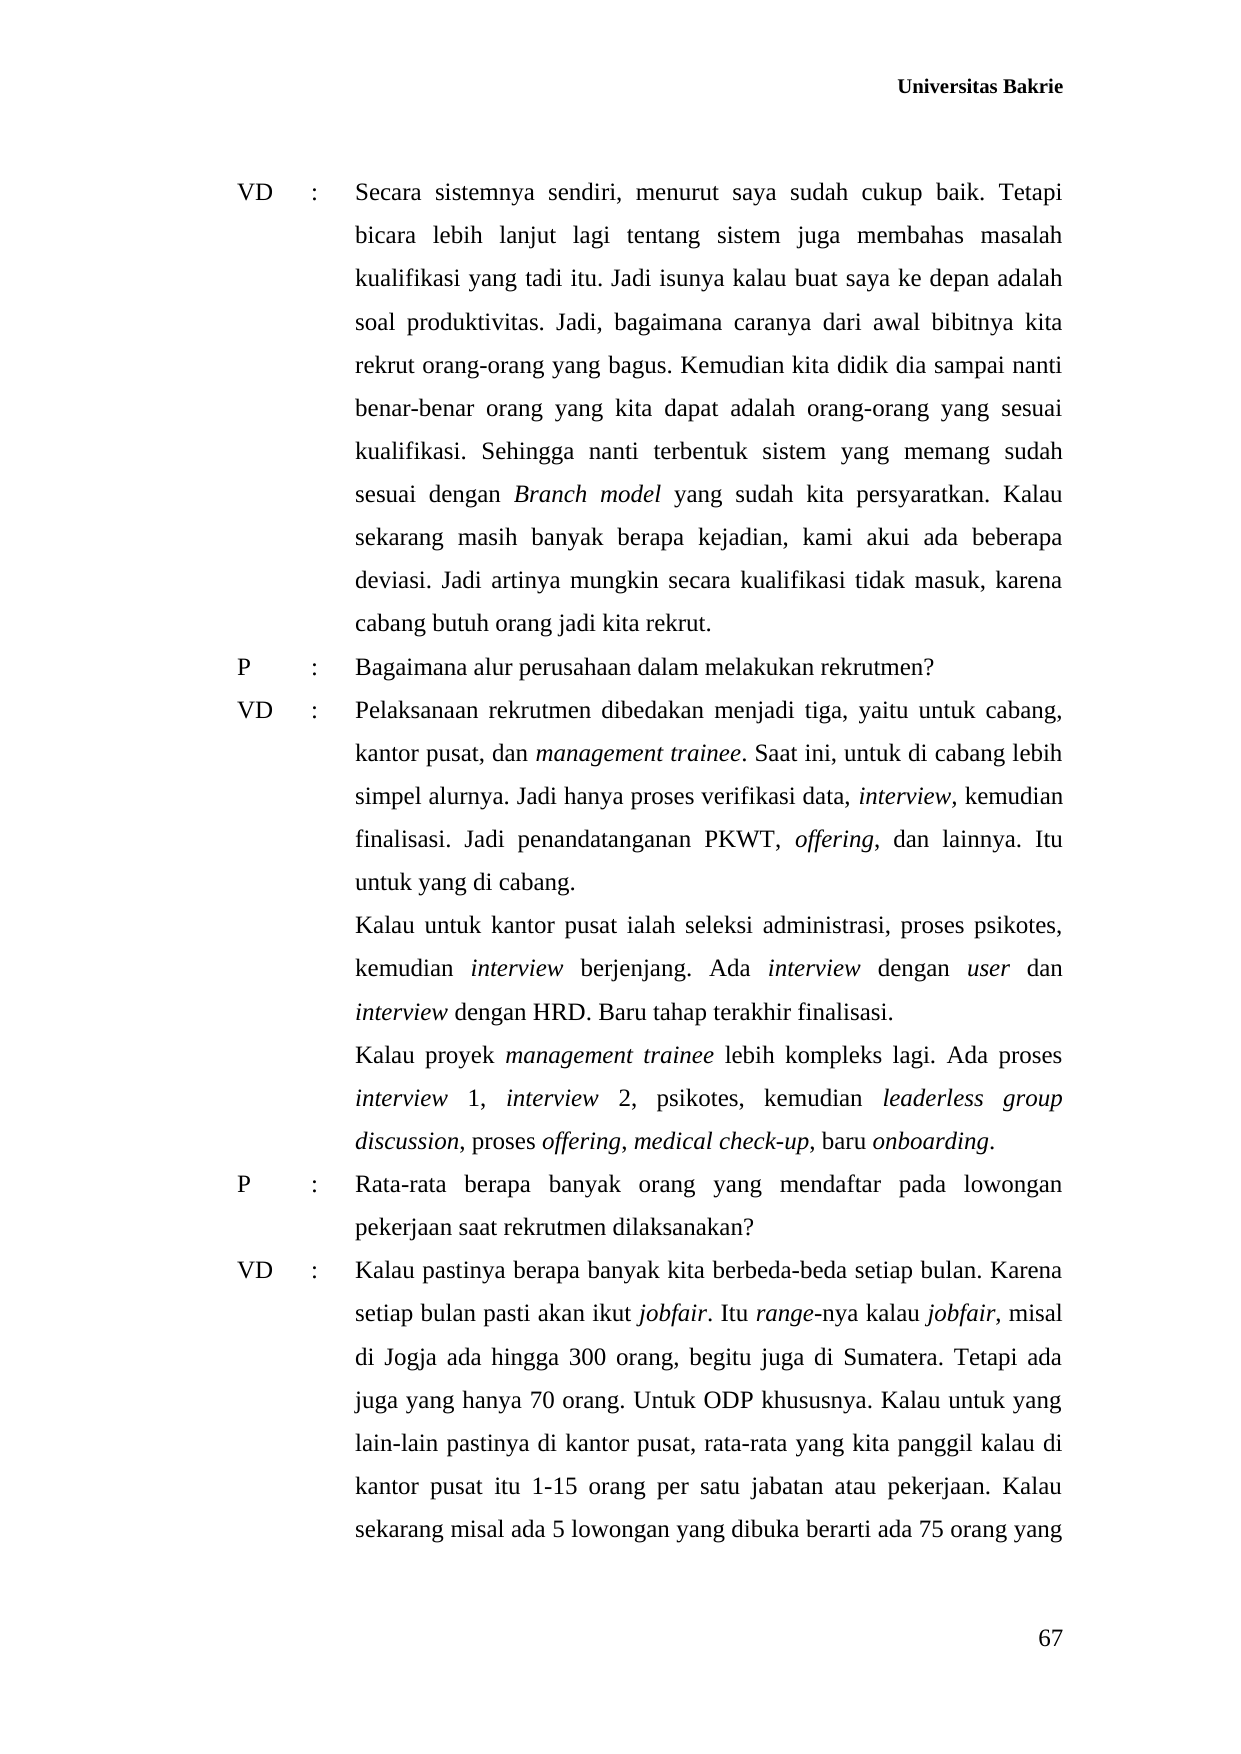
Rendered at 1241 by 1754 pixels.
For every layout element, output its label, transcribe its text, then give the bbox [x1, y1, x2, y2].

text VD : Secara sistemnya sendiri, menurut saya sudah cukup baik. Tetapi bicara lebih lanjut lagi tentang sistem juga membahas masalah kualifikasi yang tadi itu. Jadi isunya kalau buat saya ke depan adalah soal produktivitas. Jadi, bagaimana caranya dari awal bibitnya kita rekrut orang-orang yang bagus. Kemudian kita didik dia sampai nanti benar-benar orang yang kita dapat adalah orang-orang yang sesuai kualifikasi. Sehingga nanti terbentuk sistem yang memang sudah sesuai dengan Branch model yang sudah kita persyaratkan. Kalau sekarang masih banyak berapa kejadian, kami akui ada beberapa deviasi. Jadi artinya mungkin secara kualifikasi tidak masuk, karena cabang butuh orang jadi kita rekrut. [237, 177, 1063, 637]
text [237, 1255, 1063, 1543]
text P : Bagaimana alur perusahaan dalam melakukan rekrutmen? [237, 652, 1063, 680]
text P : Rata-rata berapa banyak orang yang mendaftar pada lowongan pekerjaan saat rekrutmen dilaksanakan? [237, 1169, 1063, 1241]
text Kalau untuk kantor pusat ialah seleksi administrasi, proses psikotes, kemudian interview berjenjang. Ada interview dengan user dan interview dengan HRD. Baru tahap terakhir finalisasi. [237, 910, 1063, 1025]
text VD : Pelaksanaan rekrutmen dibedakan menjadi tiga, yaitu untuk cabang, kantor pusat, dan management trainee. Saat ini, untuk di cabang lebih simpel alurnya. Jadi hanya proses verifikasi data, interview, kemudian finalisasi. Jadi penandatanganan PKWT, offering, dan lainnya. Itu untuk yang di cabang. [237, 695, 1063, 896]
text Kalau proyek management trainee lebih kompleks lagi. Ada proses interview 1, interview 2, psikotes, kemudian leaderless group discussion, proses offering, medical check-up, baru onboarding. [237, 1040, 1063, 1155]
